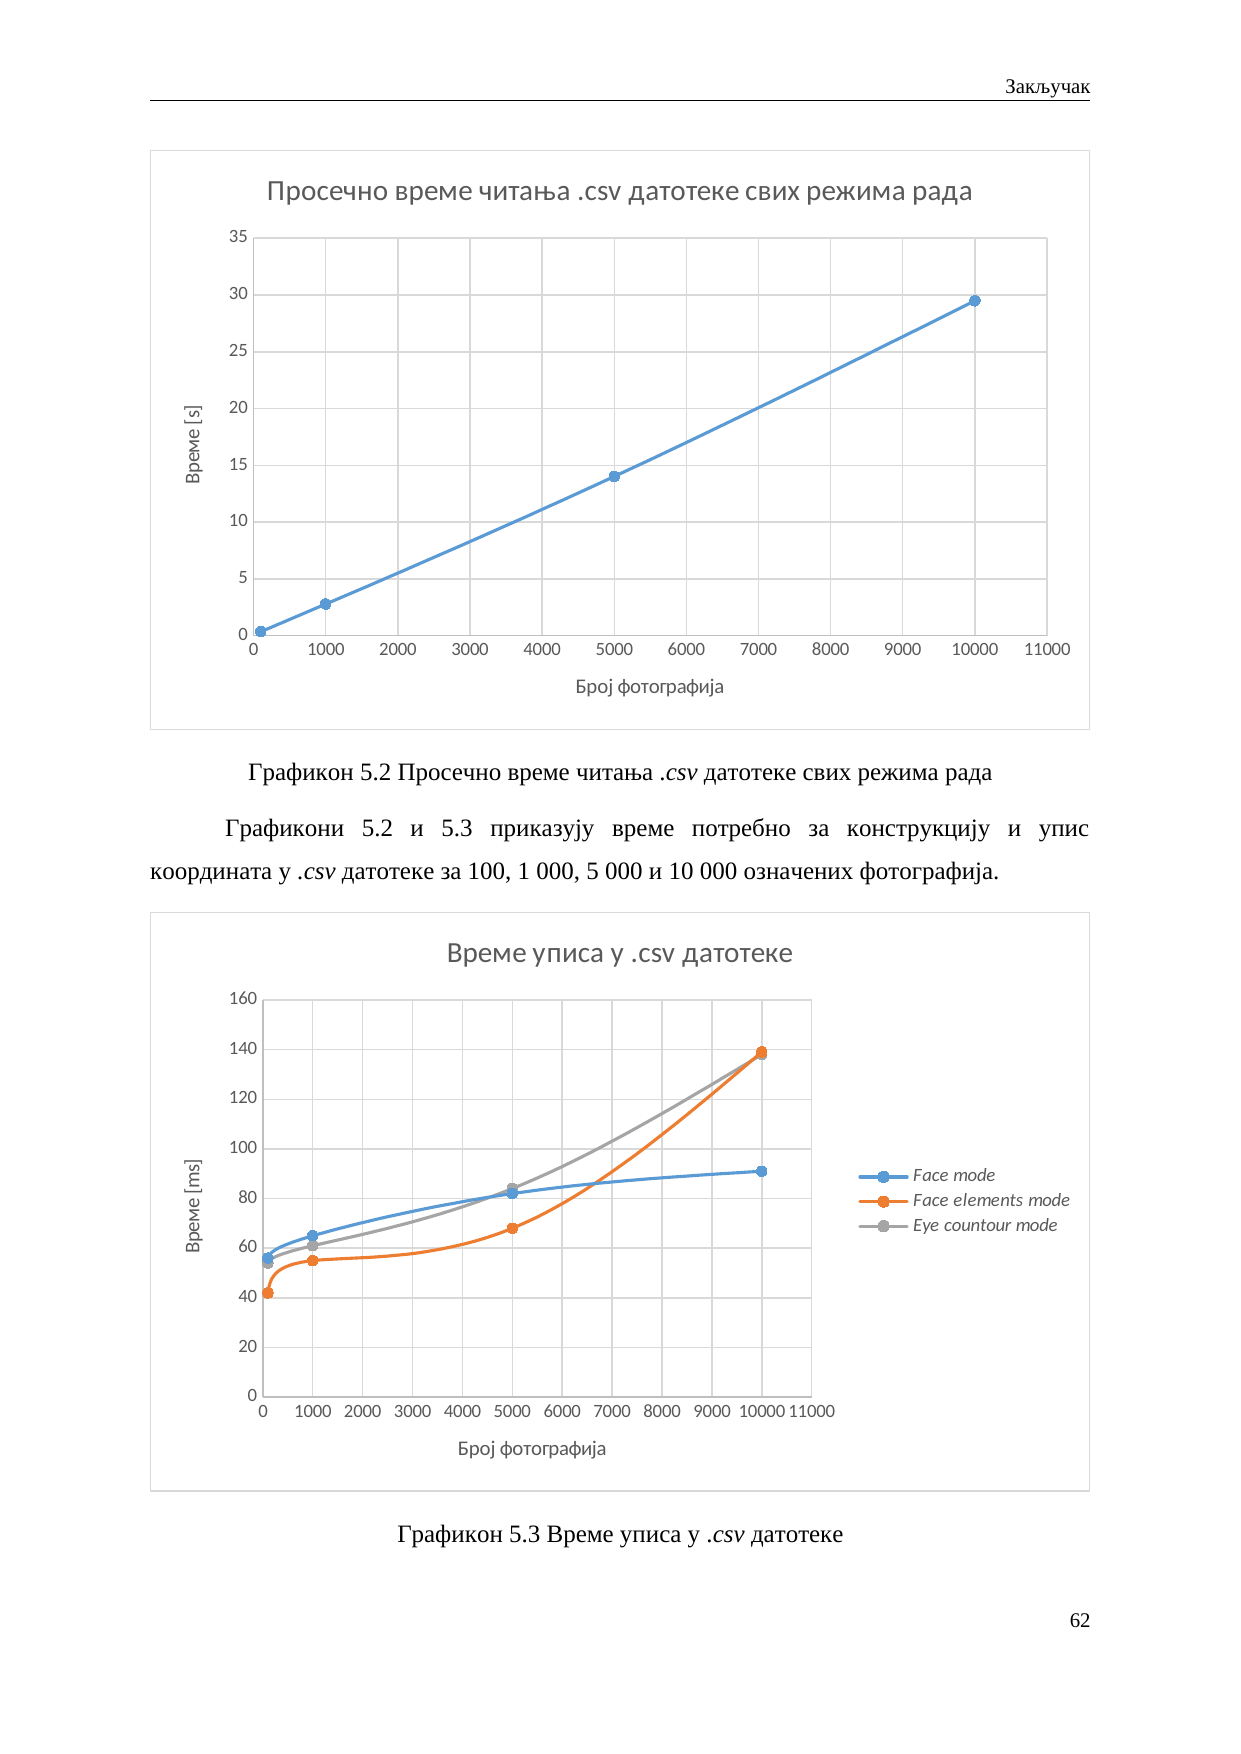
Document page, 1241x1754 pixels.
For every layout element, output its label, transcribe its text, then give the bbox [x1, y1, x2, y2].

text Графикони 5.2 и 5.3 приказују време потребно за конструкцију и упис координата у .csv датотеке за 100, 1 000, 5 000 и 10 000 означених фотографија. [150, 813, 1090, 885]
